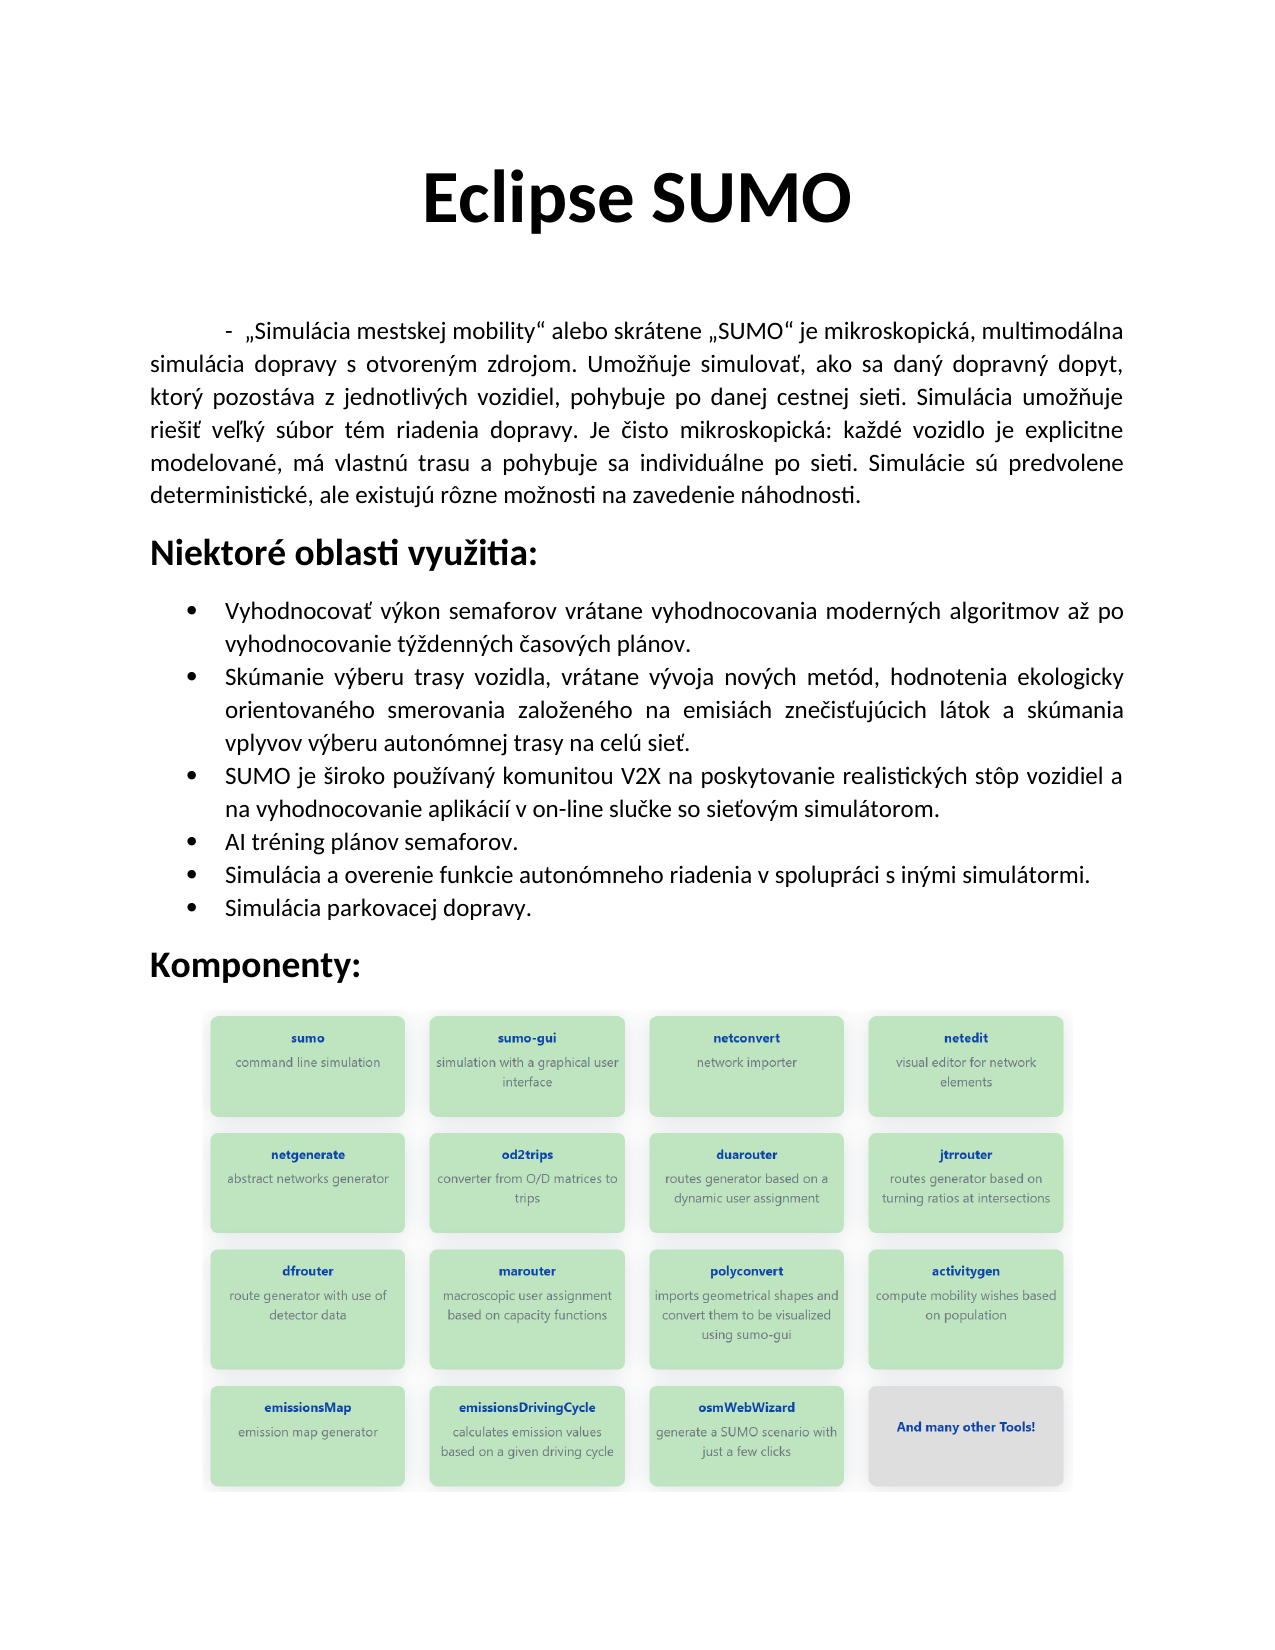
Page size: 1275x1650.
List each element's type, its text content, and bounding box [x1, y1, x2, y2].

list Skúmanie výberu trasy vozidla, vrátane vývoja nových metód, hodnotenia ekologicky orientovaného smerovania založeného na emisiách znečisťujúcich látok a skúmania vplyvov výberu autonómnej trasy na celú sieť. [187, 661, 1125, 758]
text Komponenty: [150, 941, 1125, 987]
text Niektoré oblasti využitia: [150, 529, 1125, 575]
text Eclipse SUMO [150, 150, 1125, 242]
list Simulácia parkovacej dopravy. [187, 892, 1125, 922]
list Simulácia a overenie funkcie autonómneho riadenia v spolupráci s inými simulátormi. [187, 859, 1125, 889]
list Vyhodnocovať výkon semaforov vrátane vyhodnocovania moderných algoritmov až po vyhodnocovanie týždenných časových plánov. [187, 595, 1125, 659]
list SUMO je široko používaný komunitou V2X na poskytovanie realistických stôp vozidiel a na vyhodnocovanie aplikácií v on-line slučke so sieťovým simulátorom. [187, 760, 1125, 823]
picture [202, 1010, 1073, 1492]
text - „Simulácia mestskej mobility“ alebo skrátene „SUMO“ je mikroskopická, multimodálna simulácia dopravy s otvoreným zdrojom. Umožňuje simulovať, ako sa daný dopravný dopyt, ktorý pozostáva z jednotlivých vozidiel, pohybuje po danej cestnej sieti. Simulácia umožňuje riešiť veľký súbor tém riadenia dopravy. Je čisto mikroskopická: každé vozidlo je explicitne modelované, má vlastnú trasu a pohybuje sa individuálne po sieti. Simulácie sú predvolene deterministické, ale existujú rôzne možnosti na zavedenie náhodnosti. [150, 315, 1125, 510]
list AI tréning plánov semaforov. [187, 826, 1125, 856]
